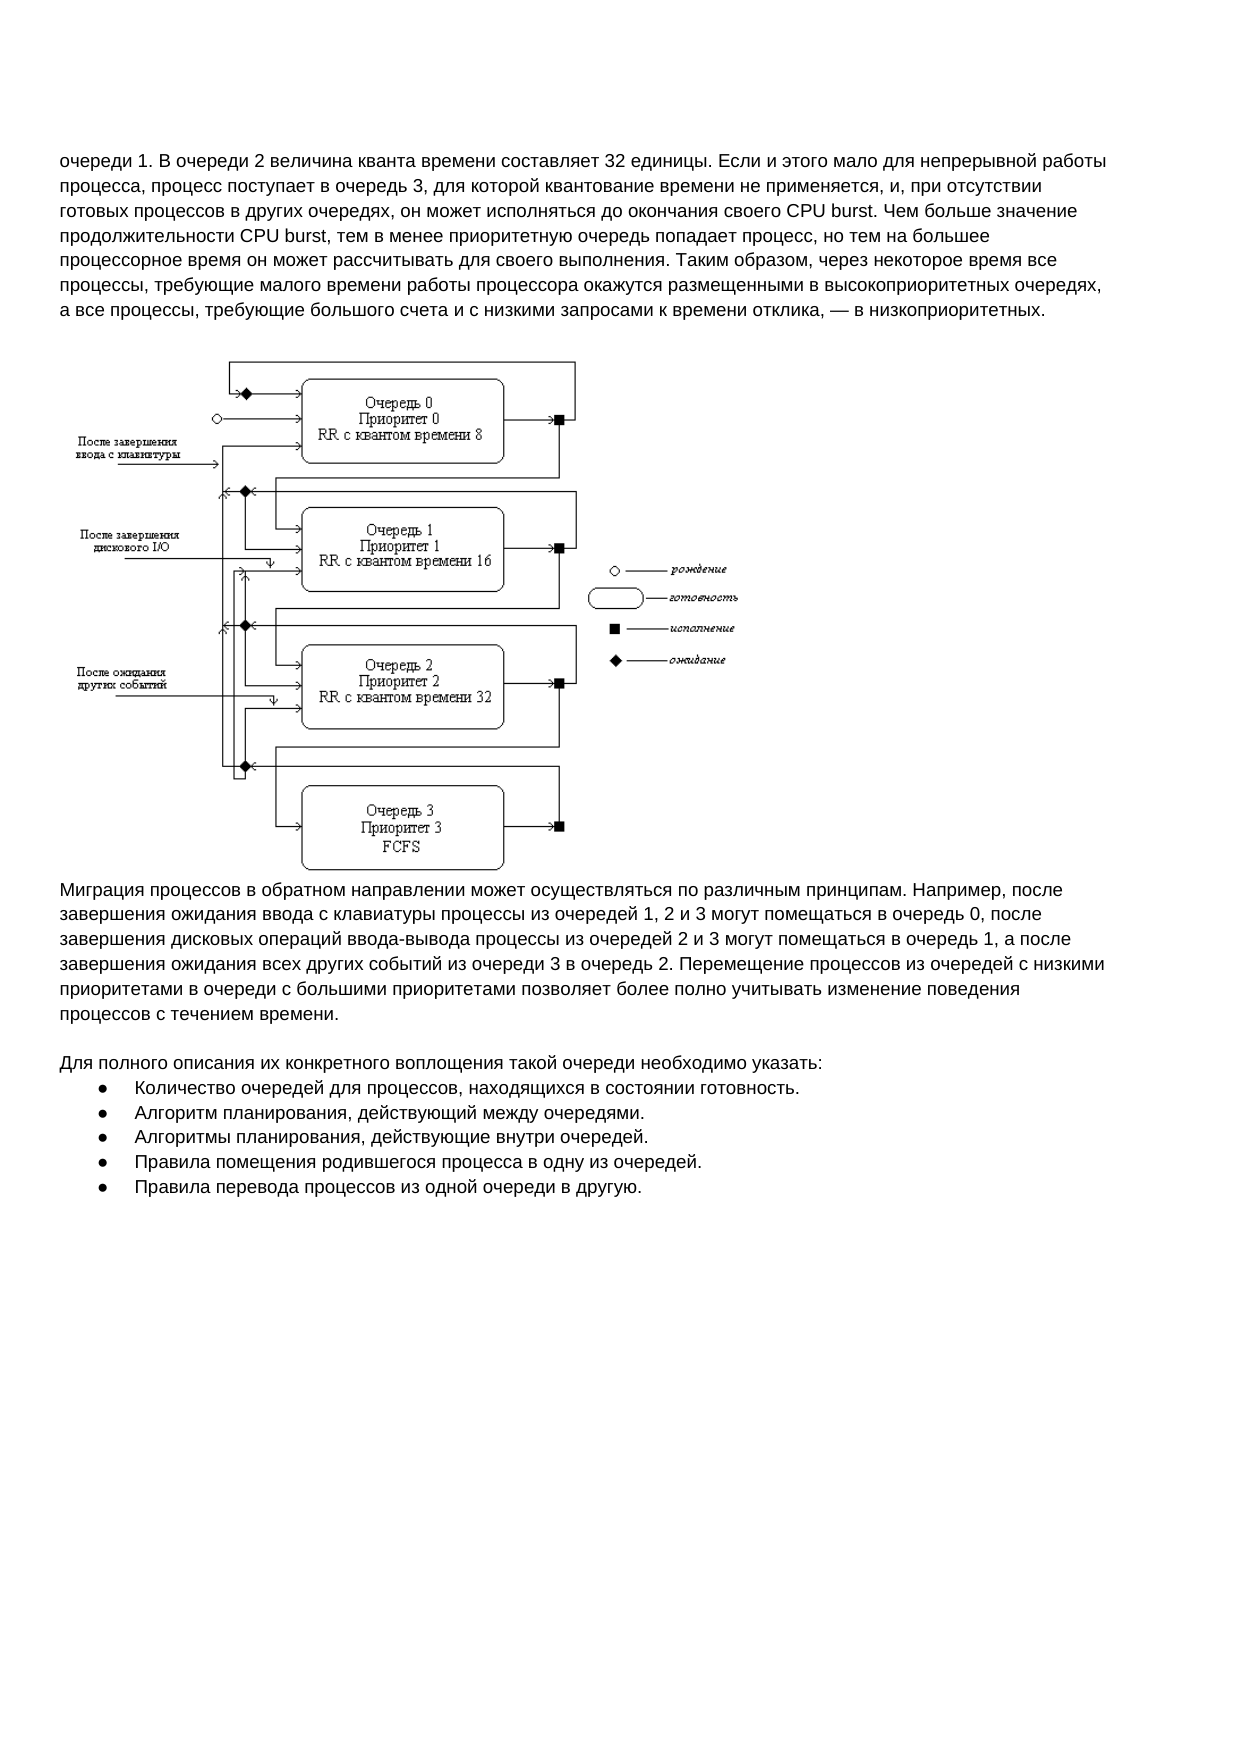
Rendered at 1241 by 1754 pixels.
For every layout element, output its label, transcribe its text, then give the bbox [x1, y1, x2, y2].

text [59, 150, 1107, 320]
text Для полного описания их конкретного воплощения такой очереди необходимо указать: [59, 1052, 1107, 1073]
picture [59, 323, 765, 876]
list Количество очередей для процессов, находящихся в состоянии готовность. [97, 1077, 1107, 1098]
list Алгоритмы планирования, действующие внутри очередей. [97, 1126, 1107, 1148]
list Правила перевода процессов из одной очереди в другую. [97, 1176, 1107, 1197]
list Правила помещения родившегося процесса в одну из очередей. [97, 1151, 1107, 1173]
list Алгоритм планирования, действующий между очередями. [97, 1101, 1107, 1123]
